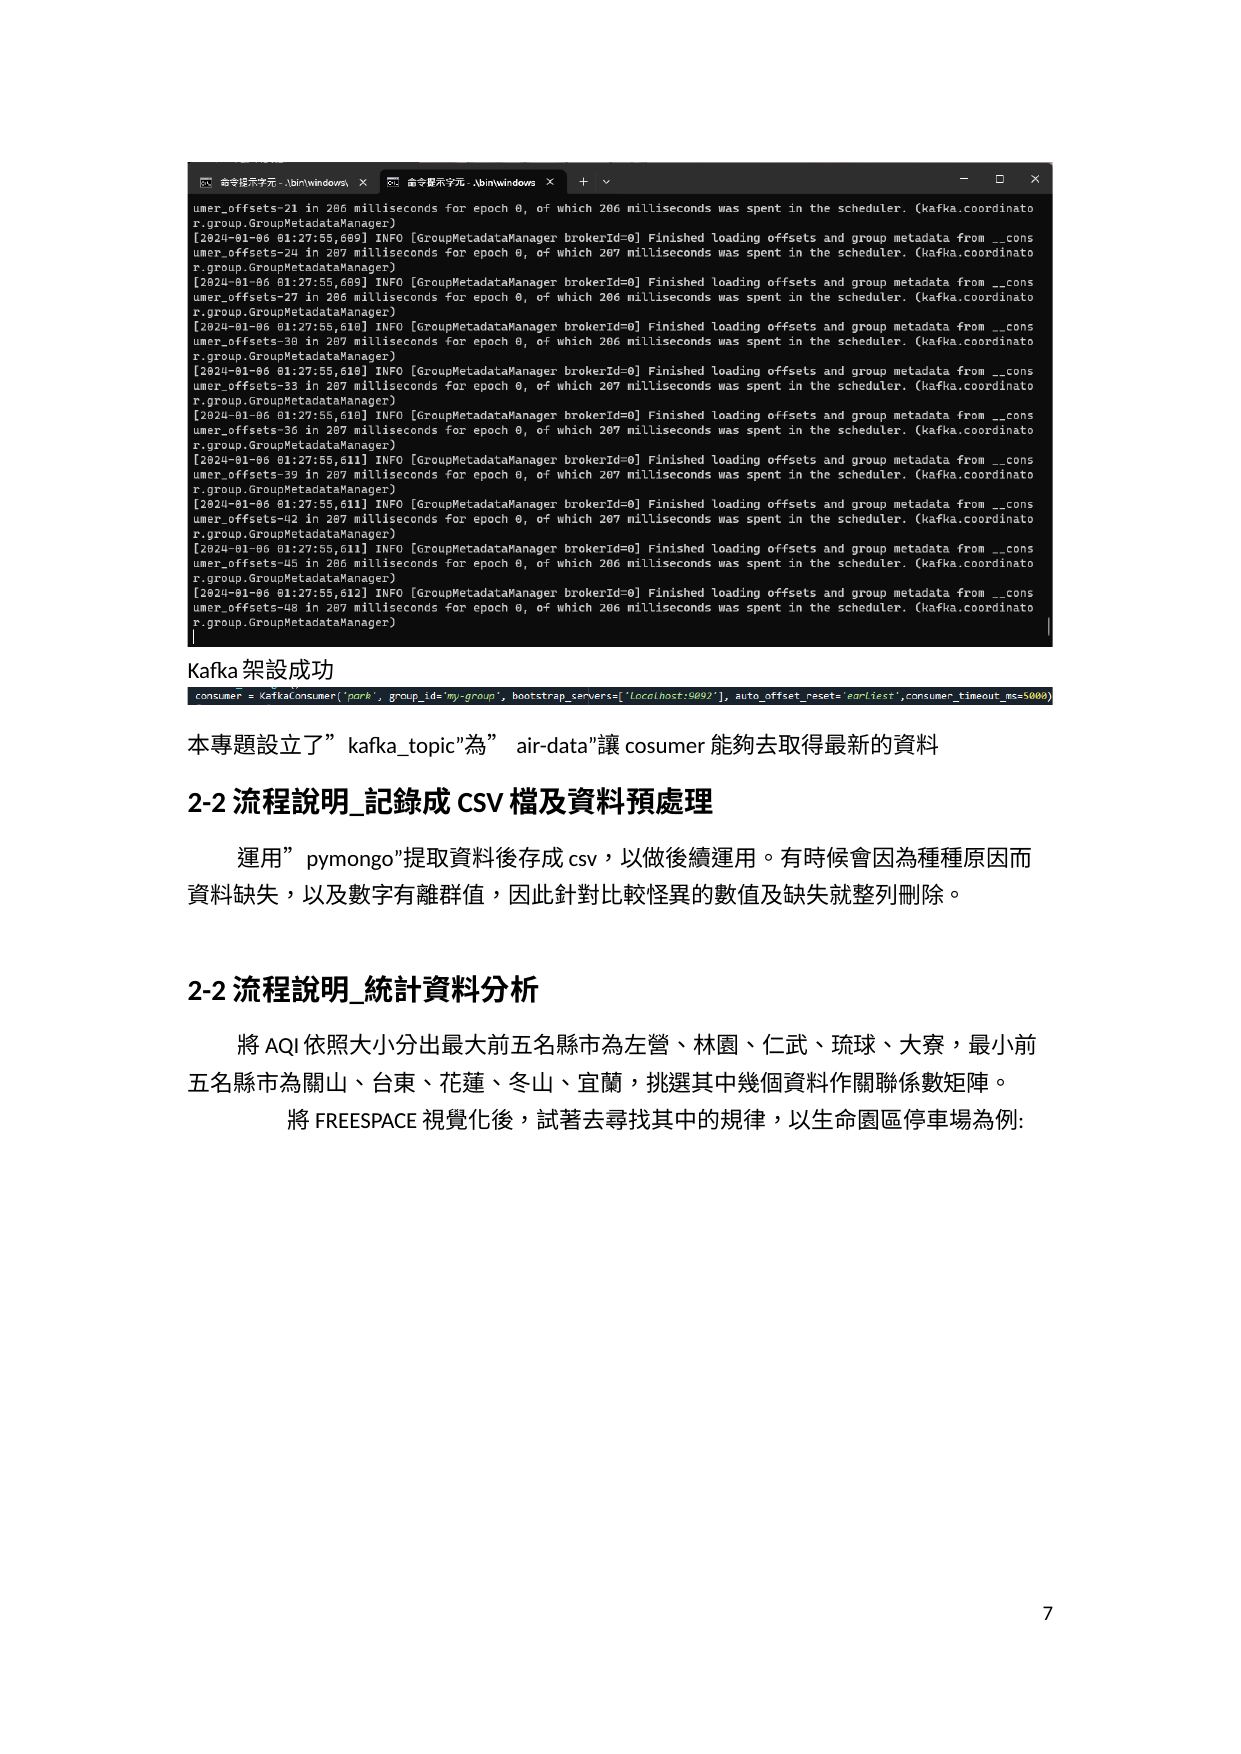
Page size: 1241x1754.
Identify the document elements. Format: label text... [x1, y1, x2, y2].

text 本專題設立了”kafka_topic”為” air-data”讓cosumer能夠去取得最新的資料 [187, 725, 1053, 762]
text 2-2 流程說明_記錄成CSV檔及資料預處理 [187, 762, 1053, 837]
text 2-2 流程說明_統計資料分析 [187, 950, 1053, 1025]
picture [187, 162, 1053, 647]
text Kafka架設成功 [187, 650, 1053, 687]
text 將AQI依照大小分出最大前五名縣市為左營、林園、仁武、琉球、大寮，最小前五名縣市為關山、台東、花蓮、冬山、宜蘭，挑選其中幾個資料作關聯係數矩陣。 [187, 1025, 1053, 1100]
text 將FREESPACE視覺化後，試著去尋找其中的規律，以生命園區停車場為例: [237, 1100, 1053, 1137]
picture [187, 687, 1053, 705]
text 運用”pymongo”提取資料後存成csv，以做後續運用。有時候會因為種種原因而資料缺失，以及數字有離群值，因此針對比較怪異的數值及缺失就整列刪除。 [187, 837, 1053, 912]
